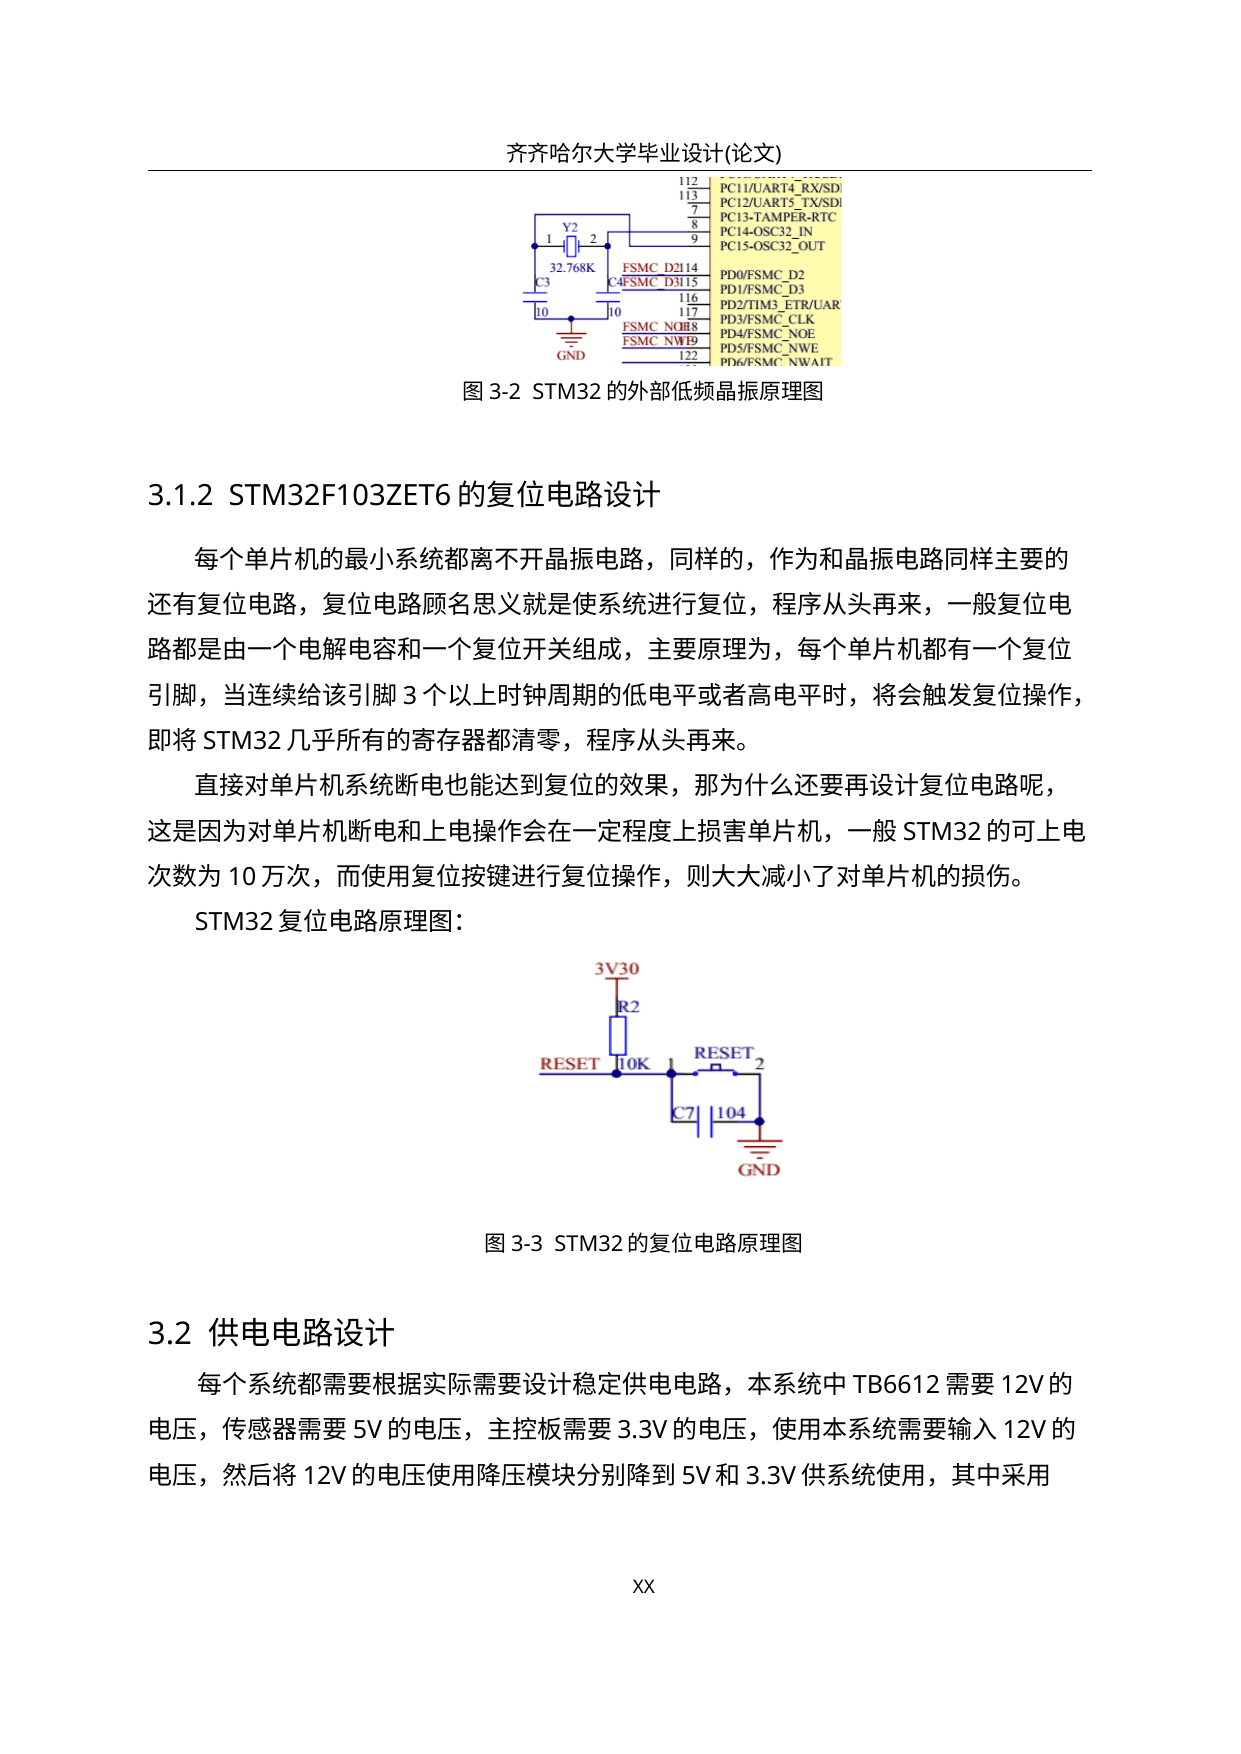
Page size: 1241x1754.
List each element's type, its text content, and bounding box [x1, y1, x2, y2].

subtitle 3.1.2 STM32F103ZET6的复位电路设计 [148, 471, 1092, 514]
text 直接对单片机系统断电也能达到复位的效果，那为什么还要再设计复位电路呢，这是因为对单片机断电和上电操作会在一定程度上损害单片机，一般STM32的可上电次数为10万次，而使用复位按键进行复位操作，则大大减小了对单片机的损伤。 [148, 766, 1092, 893]
text 图3-2 STM32的外部低频晶振原理图 [148, 374, 1092, 406]
text 图3-3 STM32的复位电路原理图 [148, 1226, 1092, 1257]
picture [445, 177, 842, 366]
picture [487, 947, 800, 1218]
subtitle 3.2 供电电路设计 [148, 1308, 1067, 1353]
text STM32复位电路原理图： [148, 902, 1092, 938]
text 每个单片机的最小系统都离不开晶振电路，同样的，作为和晶振电路同样主要的还有复位电路，复位电路顾名思义就是使系统进行复位，程序从头再来，一般复位电路都是由一个电解电容和一个复位开关组成，主要原理为，每个单片机都有一个复位引脚，当连续给该引脚3个以上时钟周期的低电平或者高电平时，将会触发复位操作，即将STM32几乎所有的寄存器都清零，程序从头再来。 [148, 539, 1092, 757]
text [148, 1365, 1092, 1492]
